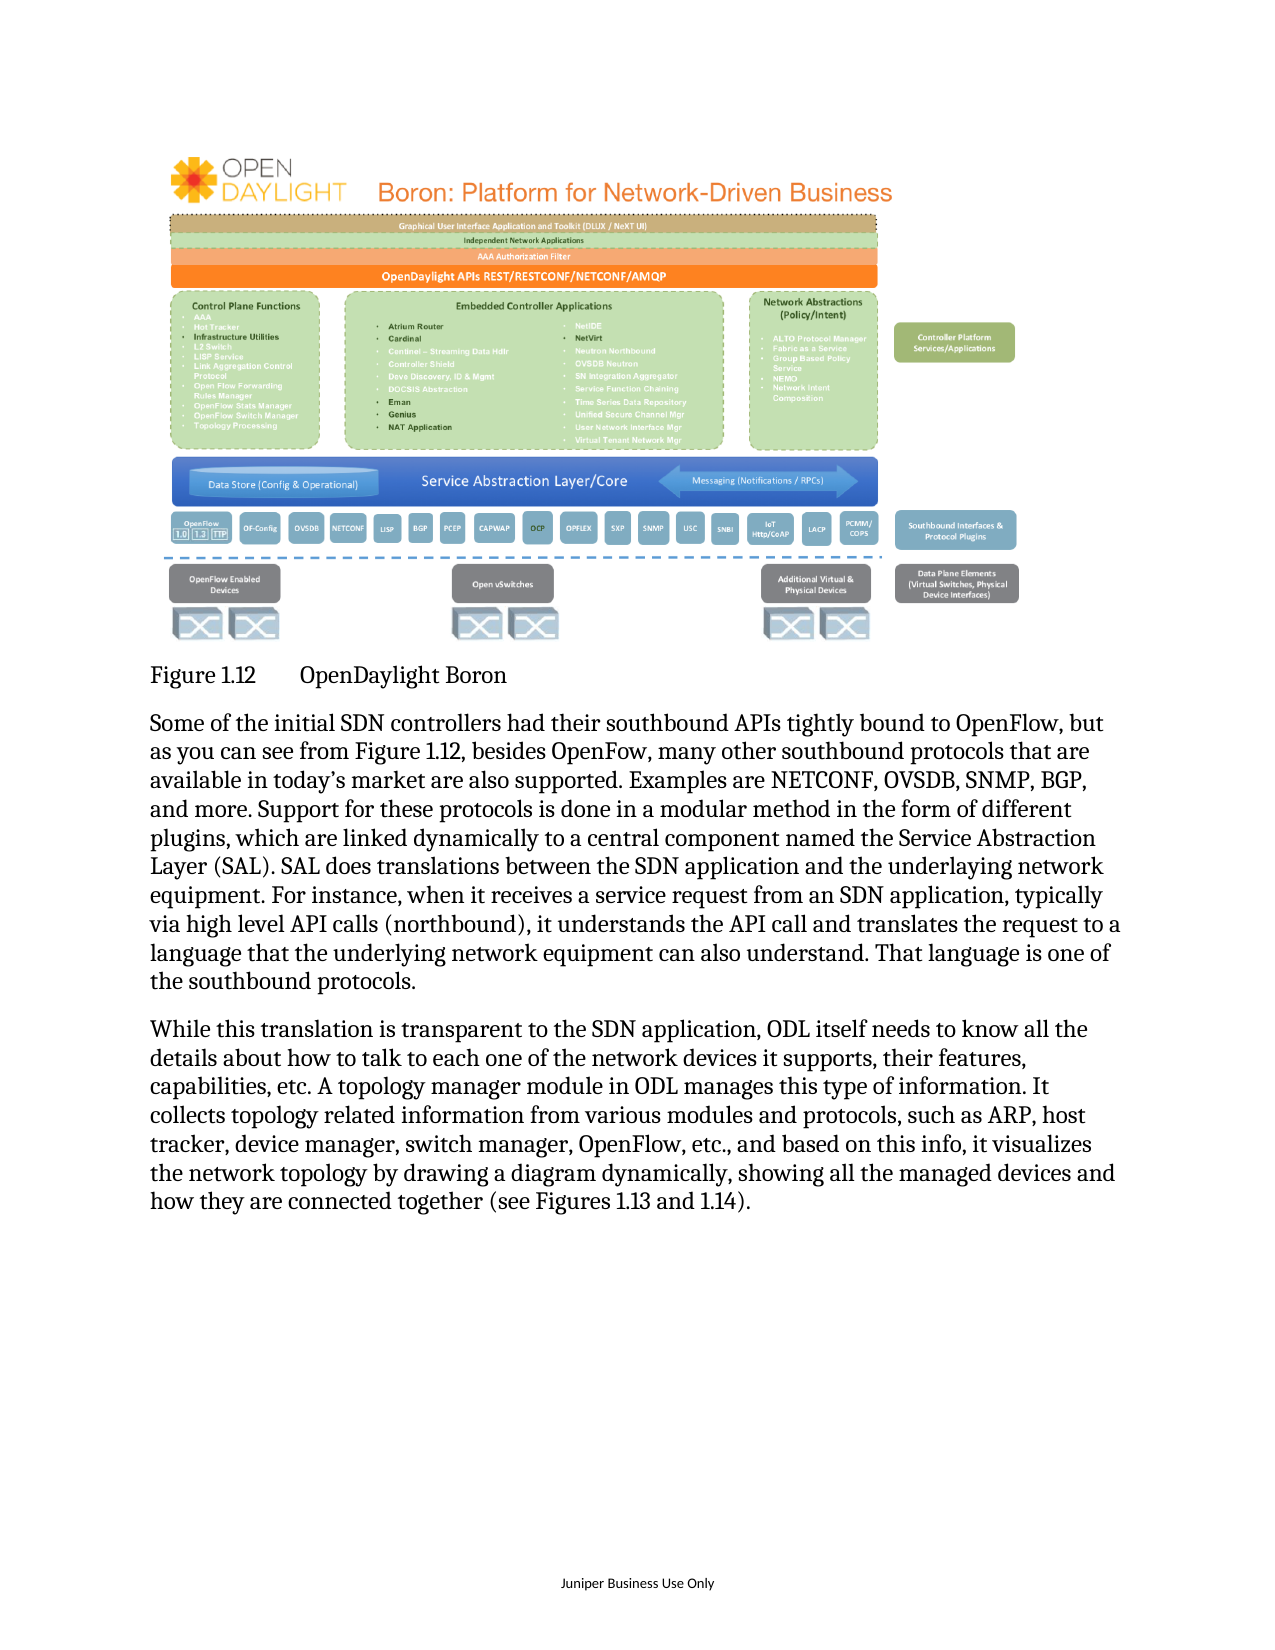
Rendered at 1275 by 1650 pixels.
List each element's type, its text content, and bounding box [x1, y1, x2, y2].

text Figure 1.12 OpenDaylight Boron [150, 661, 1125, 690]
text While this translation is transparent to the SDN application, ODL itself needs to know all the details about how to talk to each one of the network devices it supports, their features, capabilities, etc. A topology manager module in ODL manages this type of information. It collects topology related information from various modules and protocols, such as ARP, host tracker, device manager, switch manager, OpenFlow, etc., and based on this info, it visualizes the network topology by drawing a diagram dynamically, showing all the managed devices and how they are connected together (see Figures 1.13 and 1.14). [150, 1015, 1125, 1216]
text Some of the initial SDN controllers had their southbound APIs tightly bound to OpenFlow, but as you can see from Figure 1.12, besides OpenFow, many other southbound protocols that are available in today’s market are also supported. Examples are NETCONF, OVSDB, SNMP, BGP, and more. Support for these protocols is done in a modular method in the form of different plugins, which are linked dynamically to a central component named the Service Abstraction Layer (SAL). SAL does translations between the SDN application and the underlaying network equipment. For instance, when it receives a service request from an SDN application, typically via high level API calls (northbound), it understands the API call and translates the request to a language that the underlying network equipment can also understand. That language is one of the southbound protocols. [150, 708, 1125, 996]
picture [150, 150, 1025, 643]
